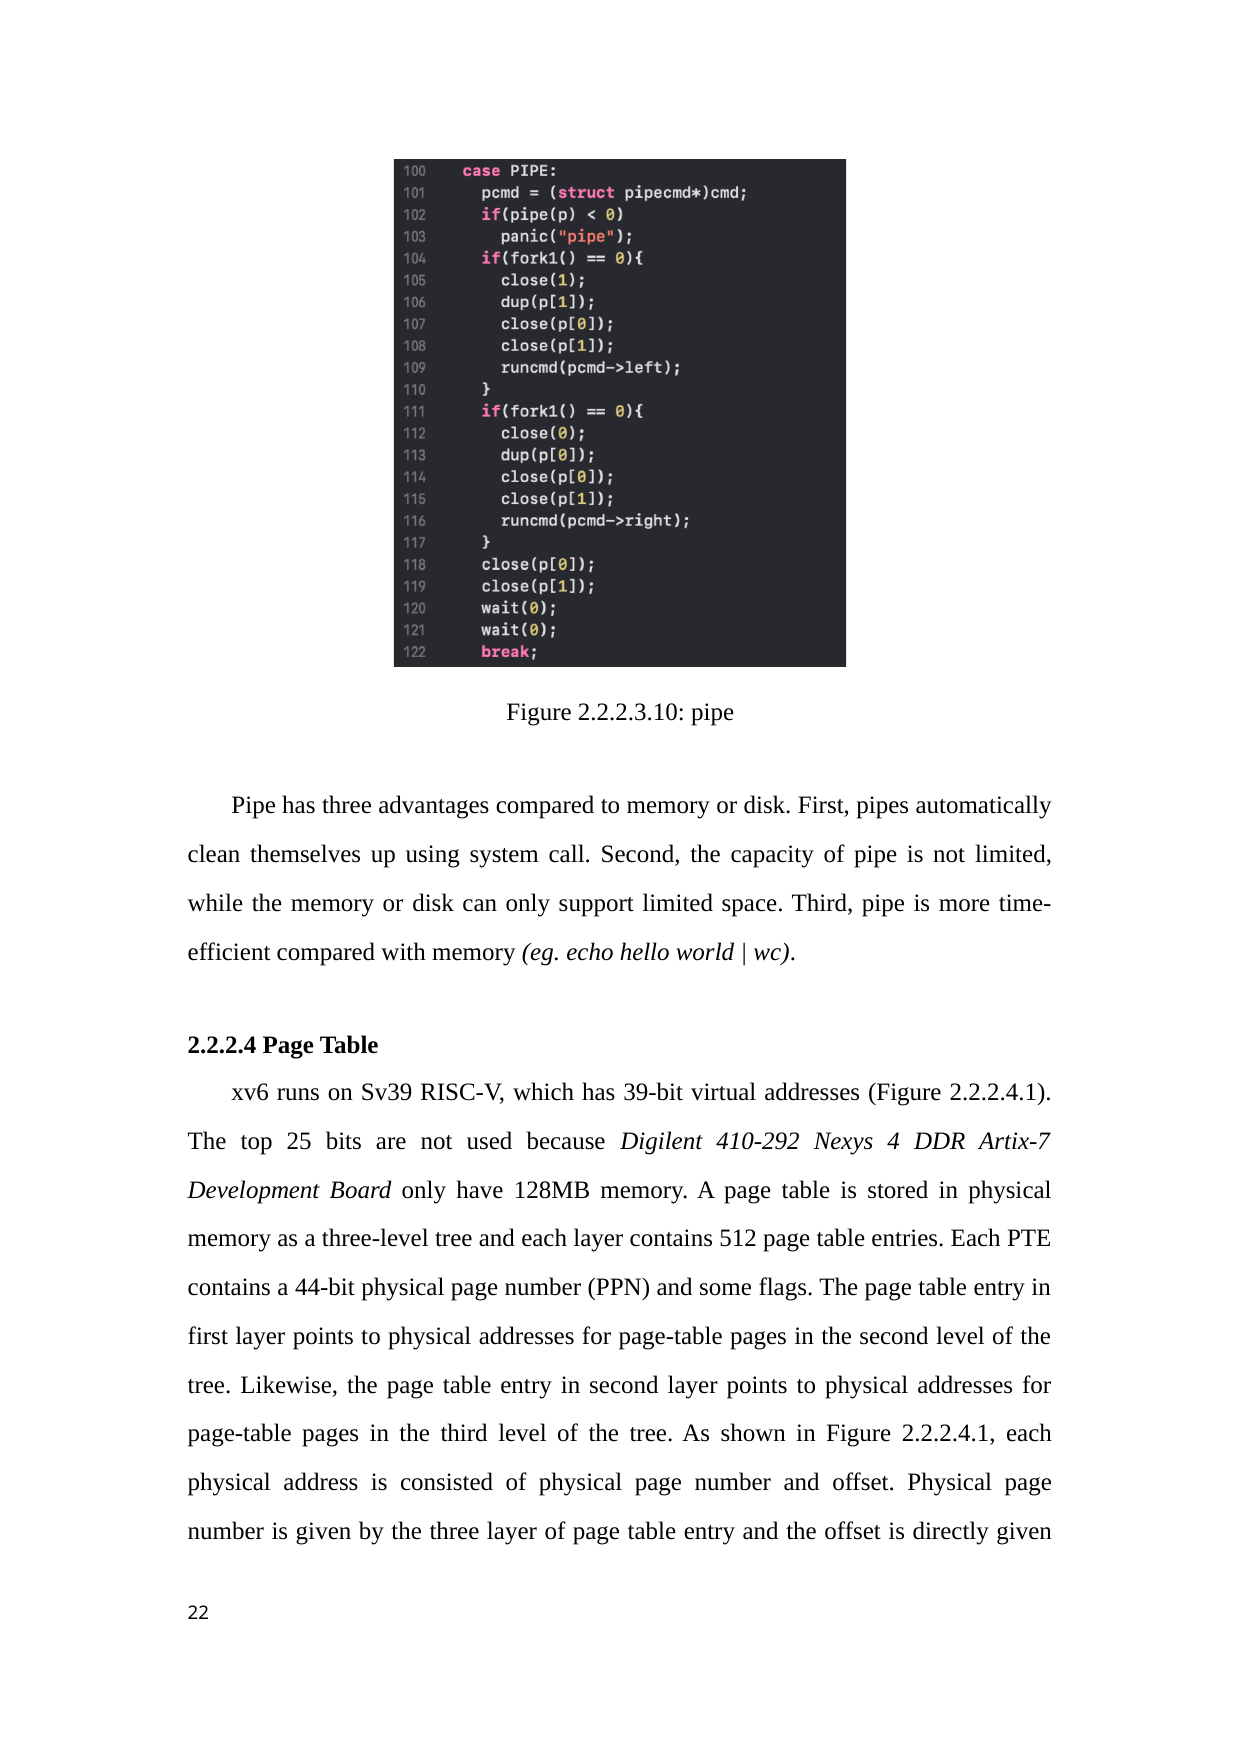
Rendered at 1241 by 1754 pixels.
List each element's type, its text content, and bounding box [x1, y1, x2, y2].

picture [393, 159, 847, 667]
text Pipe has three advantages compared to memory or disk. First, pipes automatically clean themselves up using system call. Second, the capacity of pipe is not limited, while the memory or disk can only support limited space. Third, pipe is more time-efficient compared with memory (eg. echo hello world | wc). [187, 788, 1053, 967]
text 2.2.2.4 Page Table [187, 1028, 1053, 1061]
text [187, 1075, 1053, 1547]
text Figure 2.2.2.3.10: pipe [187, 695, 1053, 727]
